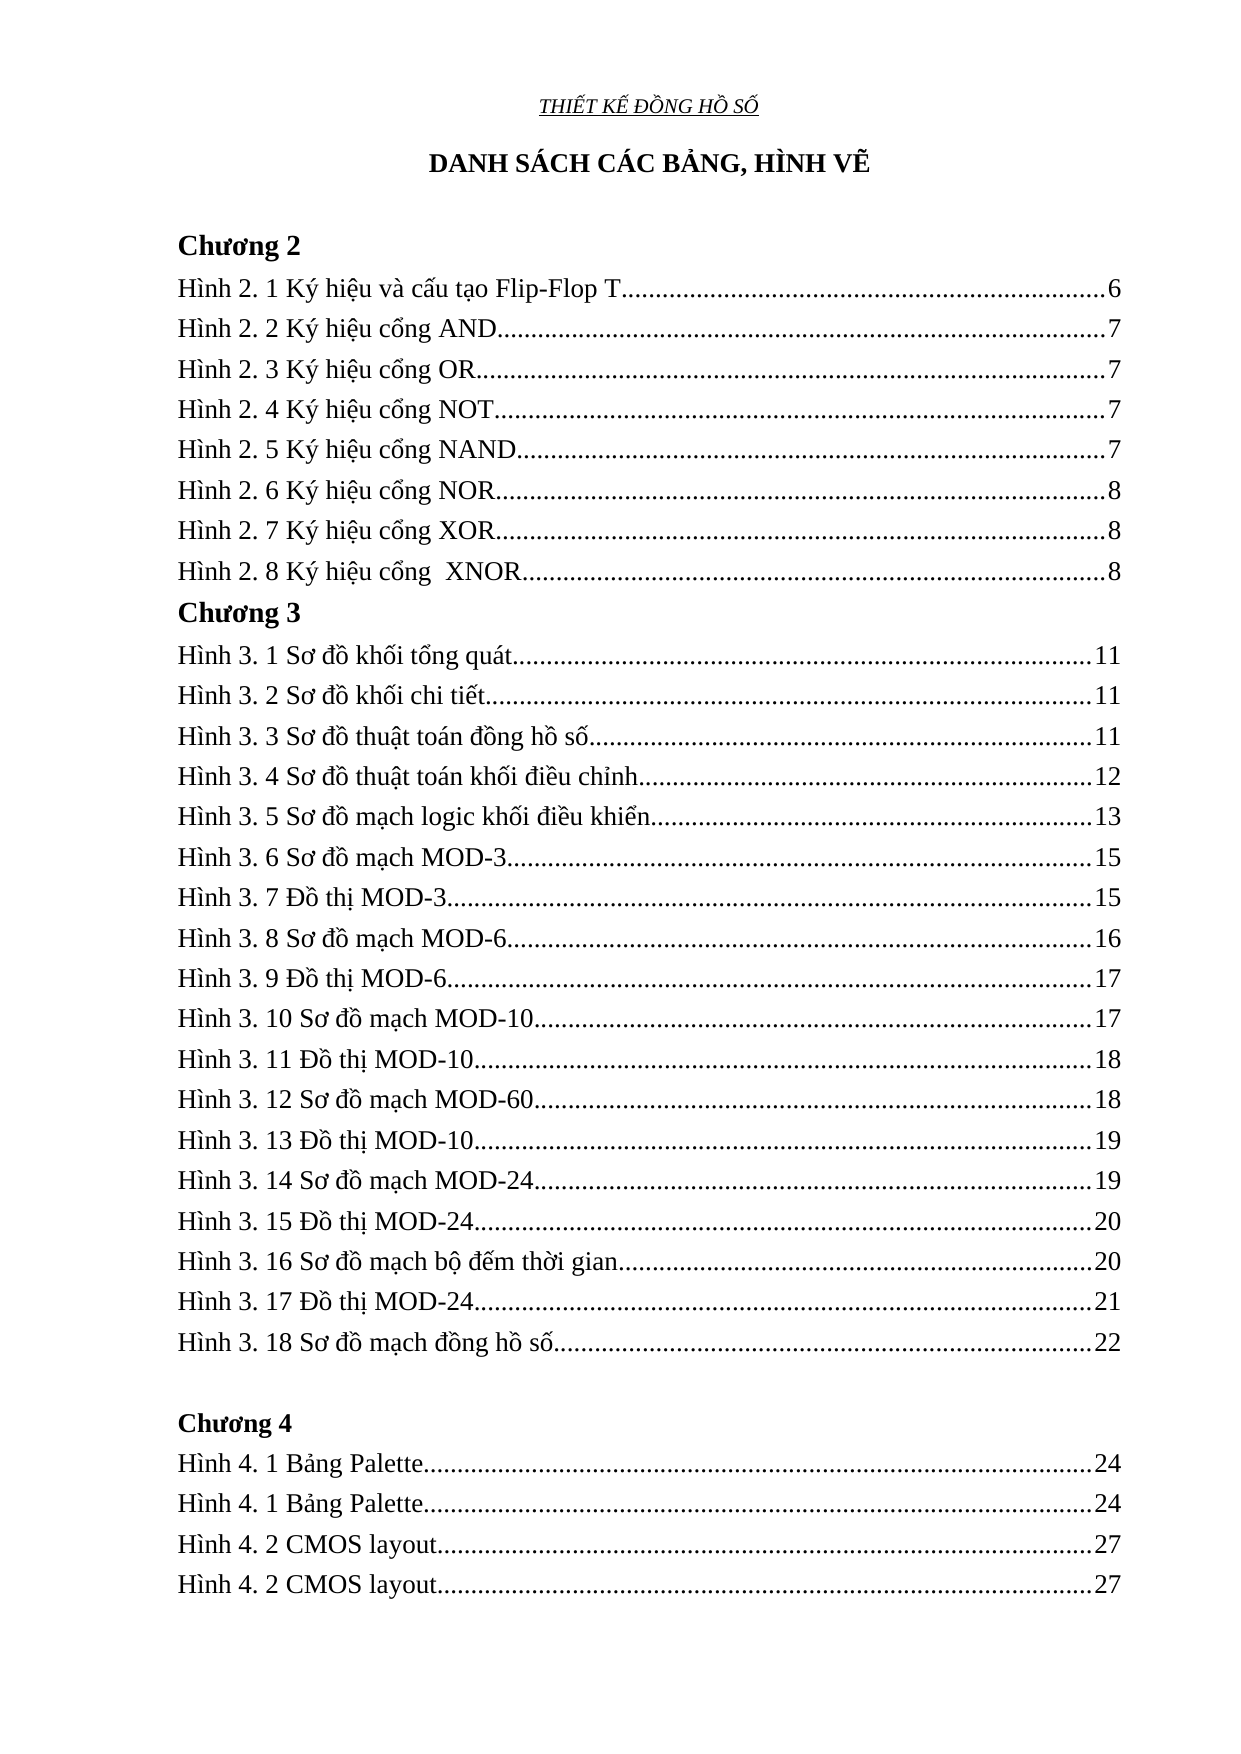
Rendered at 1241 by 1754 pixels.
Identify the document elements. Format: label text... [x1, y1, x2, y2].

text Hình 3. 5 Sơ đồ mạch logic khối điều khiển 13 [177, 801, 1122, 832]
text Hình 4. 1 Bảng Palette 24 [177, 1447, 1122, 1478]
text Hình 2. 6 Ký hiệu cổng NOR 8 [177, 474, 1122, 505]
text Hình 2. 8 Ký hiệu cổng XNOR 8 [177, 555, 1122, 586]
text Chương 3 [177, 595, 1122, 629]
text Hình 4. 2 CMOS layout 27 [177, 1568, 1122, 1599]
text Hình 3. 7 Đồ thị MOD-3 15 [177, 881, 1122, 912]
text Hình 3. 14 Sơ đồ mạch MOD-24 19 [177, 1164, 1122, 1195]
text Hình 3. 12 Sơ đồ mạch MOD-60 18 [177, 1083, 1122, 1114]
text Hình 3. 10 Sơ đồ mạch MOD-10 17 [177, 1003, 1122, 1034]
text Hình 3. 13 Đồ thị MOD-10 19 [177, 1124, 1122, 1155]
text Hình 3. 9 Đồ thị MOD-6 17 [177, 962, 1122, 993]
text Hình 3. 11 Đồ thị MOD-10 18 [177, 1043, 1122, 1074]
text Hình 3. 16 Sơ đồ mạch bộ đếm thời gian 20 [177, 1245, 1122, 1276]
text Hình 4. 2 CMOS layout 27 [177, 1528, 1122, 1559]
text Hình 3. 17 Đồ thị MOD-24 21 [177, 1286, 1122, 1317]
text Hình 2. 3 Ký hiệu cổng OR 7 [177, 353, 1122, 384]
text Hình 4. 1 Bảng Palette 24 [177, 1488, 1122, 1519]
text Hình 3. 15 Đồ thị MOD-24 20 [177, 1205, 1122, 1236]
text Hình 3. 8 Sơ đồ mạch MOD-6 16 [177, 922, 1122, 953]
text Hình 3. 18 Sơ đồ mạch đồng hồ số 22 [177, 1326, 1122, 1357]
text Hình 3. 2 Sơ đồ khối chi tiết 11 [177, 679, 1122, 710]
text DANH SÁCH CÁC BẢNG, HÌNH VẼ [177, 148, 1122, 179]
text Hình 3. 4 Sơ đồ thuật toán khối điều chỉnh 12 [177, 760, 1122, 791]
text Hình 3. 6 Sơ đồ mạch MOD-3 15 [177, 841, 1122, 872]
text Hình 2. 2 Ký hiệu cổng AND 7 [177, 312, 1122, 343]
text Hình 2. 4 Ký hiệu cổng NOT 7 [177, 393, 1122, 424]
text Hình 2. 5 Ký hiệu cổng NAND 7 [177, 434, 1122, 465]
text Chương 4 [177, 1407, 1122, 1438]
text Hình 3. 3 Sơ đồ thuật toán đồng hồ số 11 [177, 720, 1122, 751]
text Hình 2. 1 Ký hiệu và cấu tạo Flip-Flop T 6 [177, 272, 1122, 303]
text Hình 3. 1 Sơ đồ khối tổng quát 11 [177, 639, 1122, 670]
text Hình 2. 7 Ký hiệu cổng XOR 8 [177, 514, 1122, 546]
text Chương 2 [177, 228, 1122, 262]
